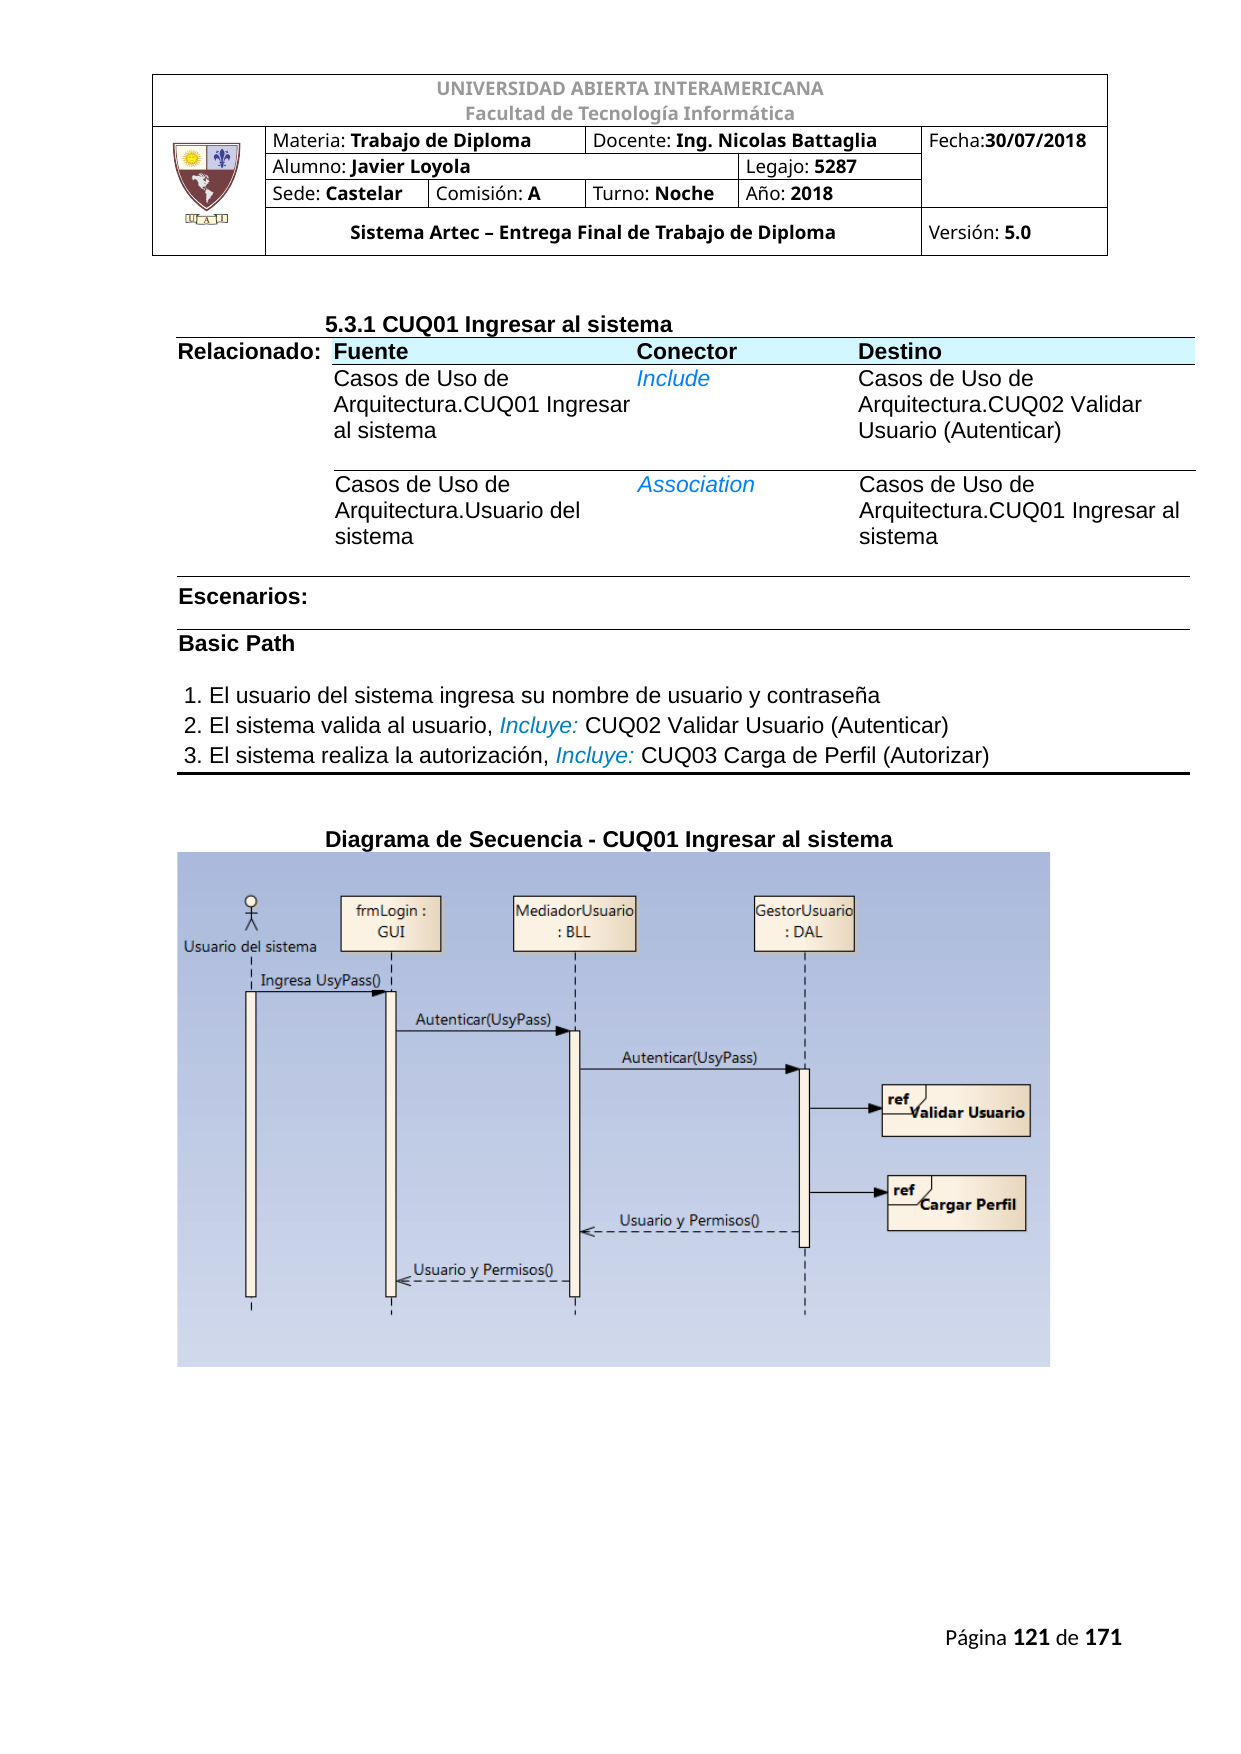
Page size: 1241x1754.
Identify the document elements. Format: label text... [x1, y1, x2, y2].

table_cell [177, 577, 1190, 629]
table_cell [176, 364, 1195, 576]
picture [177, 852, 1051, 1367]
picture [157, 136, 257, 228]
text 5.3.1 CUQ01 Ingresar al sistema [325, 311, 1122, 337]
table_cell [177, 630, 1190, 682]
text Diagrama de Secuencia - CUQ01 Ingresar al sistema [325, 826, 1122, 852]
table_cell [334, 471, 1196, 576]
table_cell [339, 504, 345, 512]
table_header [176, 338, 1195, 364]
